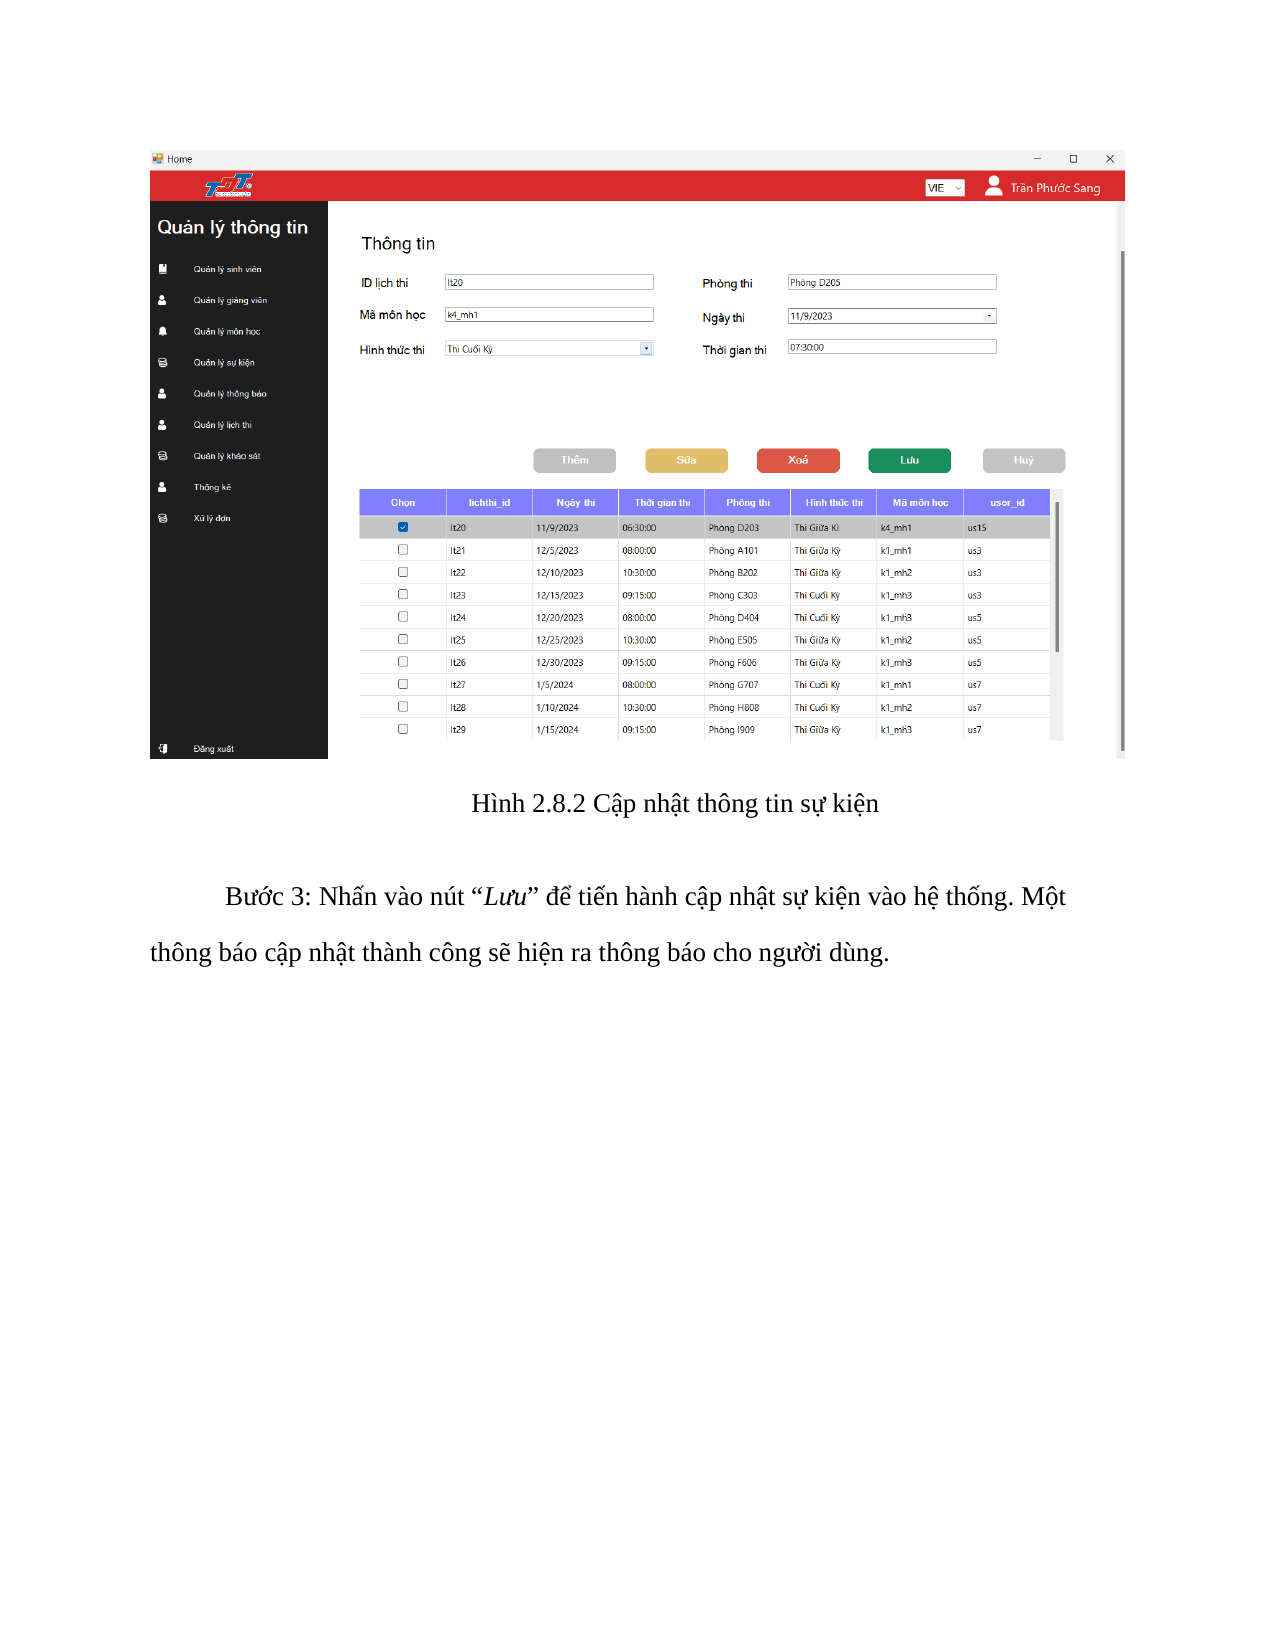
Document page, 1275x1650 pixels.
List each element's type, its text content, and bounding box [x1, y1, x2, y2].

picture [150, 150, 1125, 759]
text Hình 2.8.2 Cập nhật thông tin sự kiện [150, 787, 1125, 818]
text Bước 3: Nhấn vào nút “Lưu” để tiến hành cập nhật sự kiện vào hệ thống. Một thông báo cập nhật thành công sẽ hiện ra thông báo cho người dùng. [150, 880, 1125, 968]
